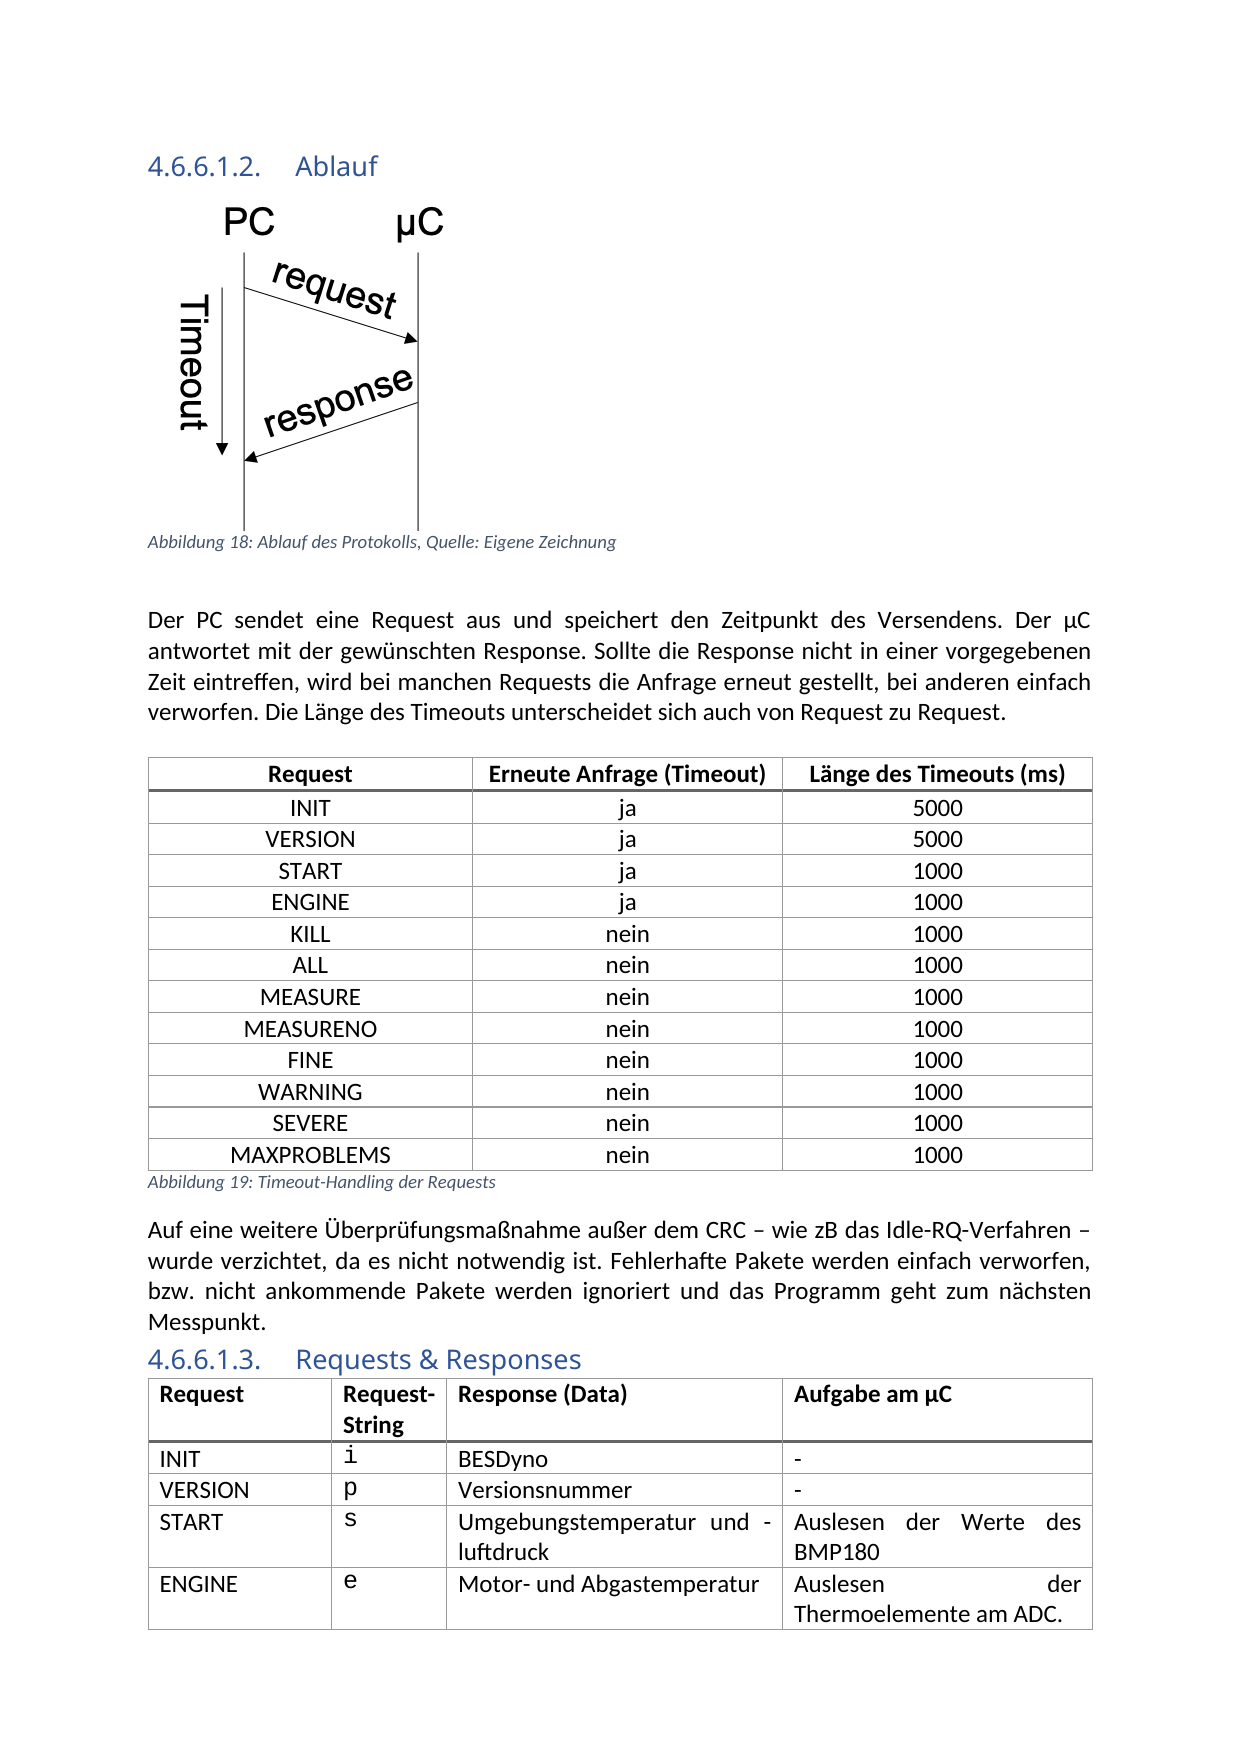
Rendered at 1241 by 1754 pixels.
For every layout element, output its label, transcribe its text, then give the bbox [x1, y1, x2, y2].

table_cell - [783, 1443, 1092, 1473]
table_cell 1000 [783, 918, 1092, 949]
text Der PC sendet eine Request aus und speichert den Zeitpunkt des Versendens. Der µC antwortet mit der gewünschten Response. Sollte die Response nicht in einer vorgegebenen Zeit eintreffen, wird bei manchen Requests die Anfrage erneut gestellt, bei anderen einfach verworfen. Die Länge des Timeouts unterscheidet sich auch von Request zu Request. [148, 604, 1093, 727]
table_cell 1000 [783, 1076, 1092, 1106]
table_cell 1000 [783, 981, 1092, 1012]
table_cell BESDyno [447, 1443, 782, 1473]
table_cell i [332, 1443, 446, 1473]
table_cell ja [473, 792, 782, 822]
table_cell MEASURENO [149, 1013, 472, 1043]
text Auf eine weitere Überprüfungsmaßnahme außer dem CRC – wie zB das Idle-RQ-Verfahren – wurde verzichtet, da es nicht notwendig ist. Fehlerhafte Pakete werden einfach verworfen, bzw. nicht ankommende Pakete werden ignoriert und das Programm geht zum nächsten Messpunkt. [148, 1214, 1093, 1336]
table_cell 1000 [783, 1013, 1092, 1043]
table_header Aufgabe am µC [783, 1379, 1092, 1439]
table_cell ENGINE [149, 1568, 331, 1629]
table_cell s [332, 1506, 446, 1567]
table_cell VERSION [149, 824, 472, 854]
table_header Request [149, 758, 472, 789]
table_header Request-String [332, 1379, 446, 1439]
table_header Länge des Timeouts (ms) [783, 758, 1092, 789]
table_cell Umgebungstemperatur und -luftdruck [447, 1506, 782, 1567]
table_cell nein [473, 981, 782, 1012]
table_cell nein [473, 1044, 782, 1075]
table_cell nein [473, 1013, 782, 1043]
table_cell WARNING [149, 1076, 472, 1106]
table_cell nein [473, 950, 782, 980]
table_cell ja [473, 887, 782, 917]
table_cell START [149, 855, 472, 886]
table_cell nein [473, 1139, 782, 1169]
table_cell FINE [149, 1044, 472, 1075]
text Abbildung 18: Ablauf des Protokolls, Quelle: Eigene Zeichnung [148, 530, 1093, 553]
table_cell Versionsnummer [447, 1474, 782, 1505]
table_cell 1000 [783, 887, 1092, 917]
table_cell nein [473, 918, 782, 949]
table_cell 1000 [783, 1139, 1092, 1169]
table_cell nein [473, 1108, 782, 1138]
table_header Response (Data) [447, 1379, 782, 1439]
table_cell ENGINE [149, 887, 472, 917]
table_cell 5000 [783, 824, 1092, 854]
table_cell KILL [149, 918, 472, 949]
table_cell 1000 [783, 1108, 1092, 1138]
table_cell VERSION [149, 1474, 331, 1505]
table_cell 1000 [783, 950, 1092, 980]
table_cell Auslesen der Werte des BMP180 [783, 1506, 1092, 1567]
table_cell 5000 [783, 792, 1092, 822]
table_cell SEVERE [149, 1108, 472, 1138]
text Abbildung 19: Timeout-Handling der Requests [148, 1171, 1093, 1193]
table_cell 1000 [783, 855, 1092, 886]
subtitle Requests & Responses [148, 1341, 1093, 1377]
table_cell nein [473, 1076, 782, 1106]
table_cell INIT [149, 1443, 331, 1473]
table_header Request [149, 1379, 331, 1439]
table_cell p [332, 1474, 446, 1505]
table_cell MEASURE [149, 981, 472, 1012]
subtitle Ablauf [148, 148, 1093, 184]
table_cell MAXPROBLEMS [149, 1139, 472, 1169]
table_header Erneute Anfrage (Timeout) [473, 758, 782, 789]
table_cell Auslesen der Thermoelemente am ADC. [783, 1568, 1092, 1629]
table_cell ALL [149, 950, 472, 980]
table_cell START [149, 1506, 331, 1567]
table_cell ja [473, 824, 782, 854]
table_cell ja [473, 855, 782, 886]
table_cell INIT [149, 792, 472, 822]
table_cell Motor- und Abgastemperatur [447, 1568, 782, 1629]
table_cell 1000 [783, 1044, 1092, 1075]
table_cell e [332, 1568, 446, 1629]
table_cell - [783, 1474, 1092, 1505]
picture [147, 184, 467, 531]
